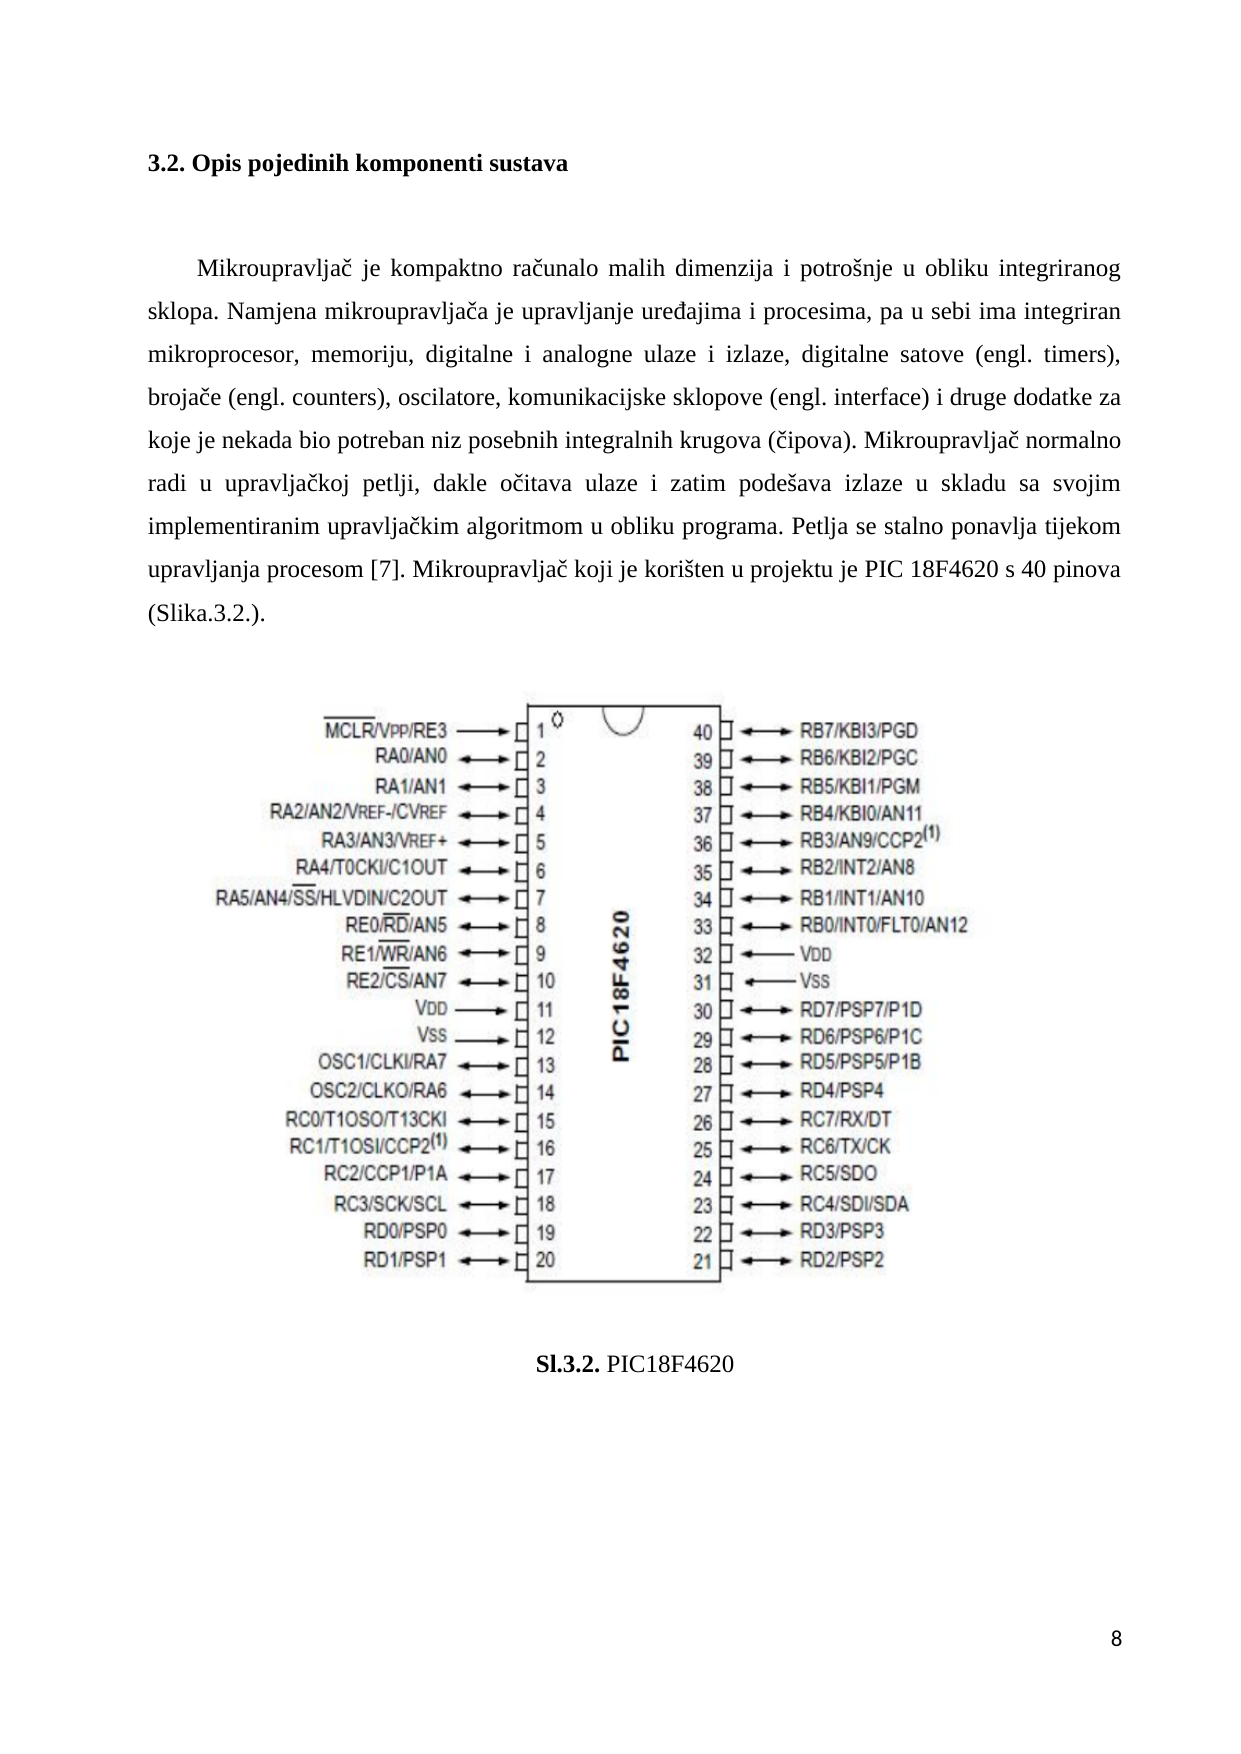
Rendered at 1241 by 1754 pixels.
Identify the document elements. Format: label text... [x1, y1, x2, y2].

text Sl.3.2. PIC18F4620 [148, 1349, 1122, 1378]
text Mikroupravljač je kompaktno računalo malih dimenzija i potrošnje u obliku integriranog sklopa. Namjena mikroupravljača je upravljanje uređajima i procesima, pa u sebi ima integriran mikroprocesor, memoriju, digitalne i analogne ulaze i izlaze, digitalne satove (engl. timers), brojače (engl. counters), oscilatore, komunikacijske sklopove (engl. interface) i druge dodatke za koje je nekada bio potreban niz posebnih integralnih krugova (čipova). Mikroupravljač normalno radi u upravljačkoj petlji, dakle očitava ulaze i zatim podešava izlaze u skladu sa svojim implementiranim upravljačkim algoritmom u obliku programa. Petlja se stalno ponavlja tijekom upravljanja procesom [7]. Mikroupravljač koji je korišten u projektu je PIC 18F4620 s 40 pinova (Slika.3.2.). [148, 253, 1122, 626]
text 3.2. Opis pojedinih komponenti sustava [148, 148, 1122, 176]
picture [215, 689, 1055, 1294]
